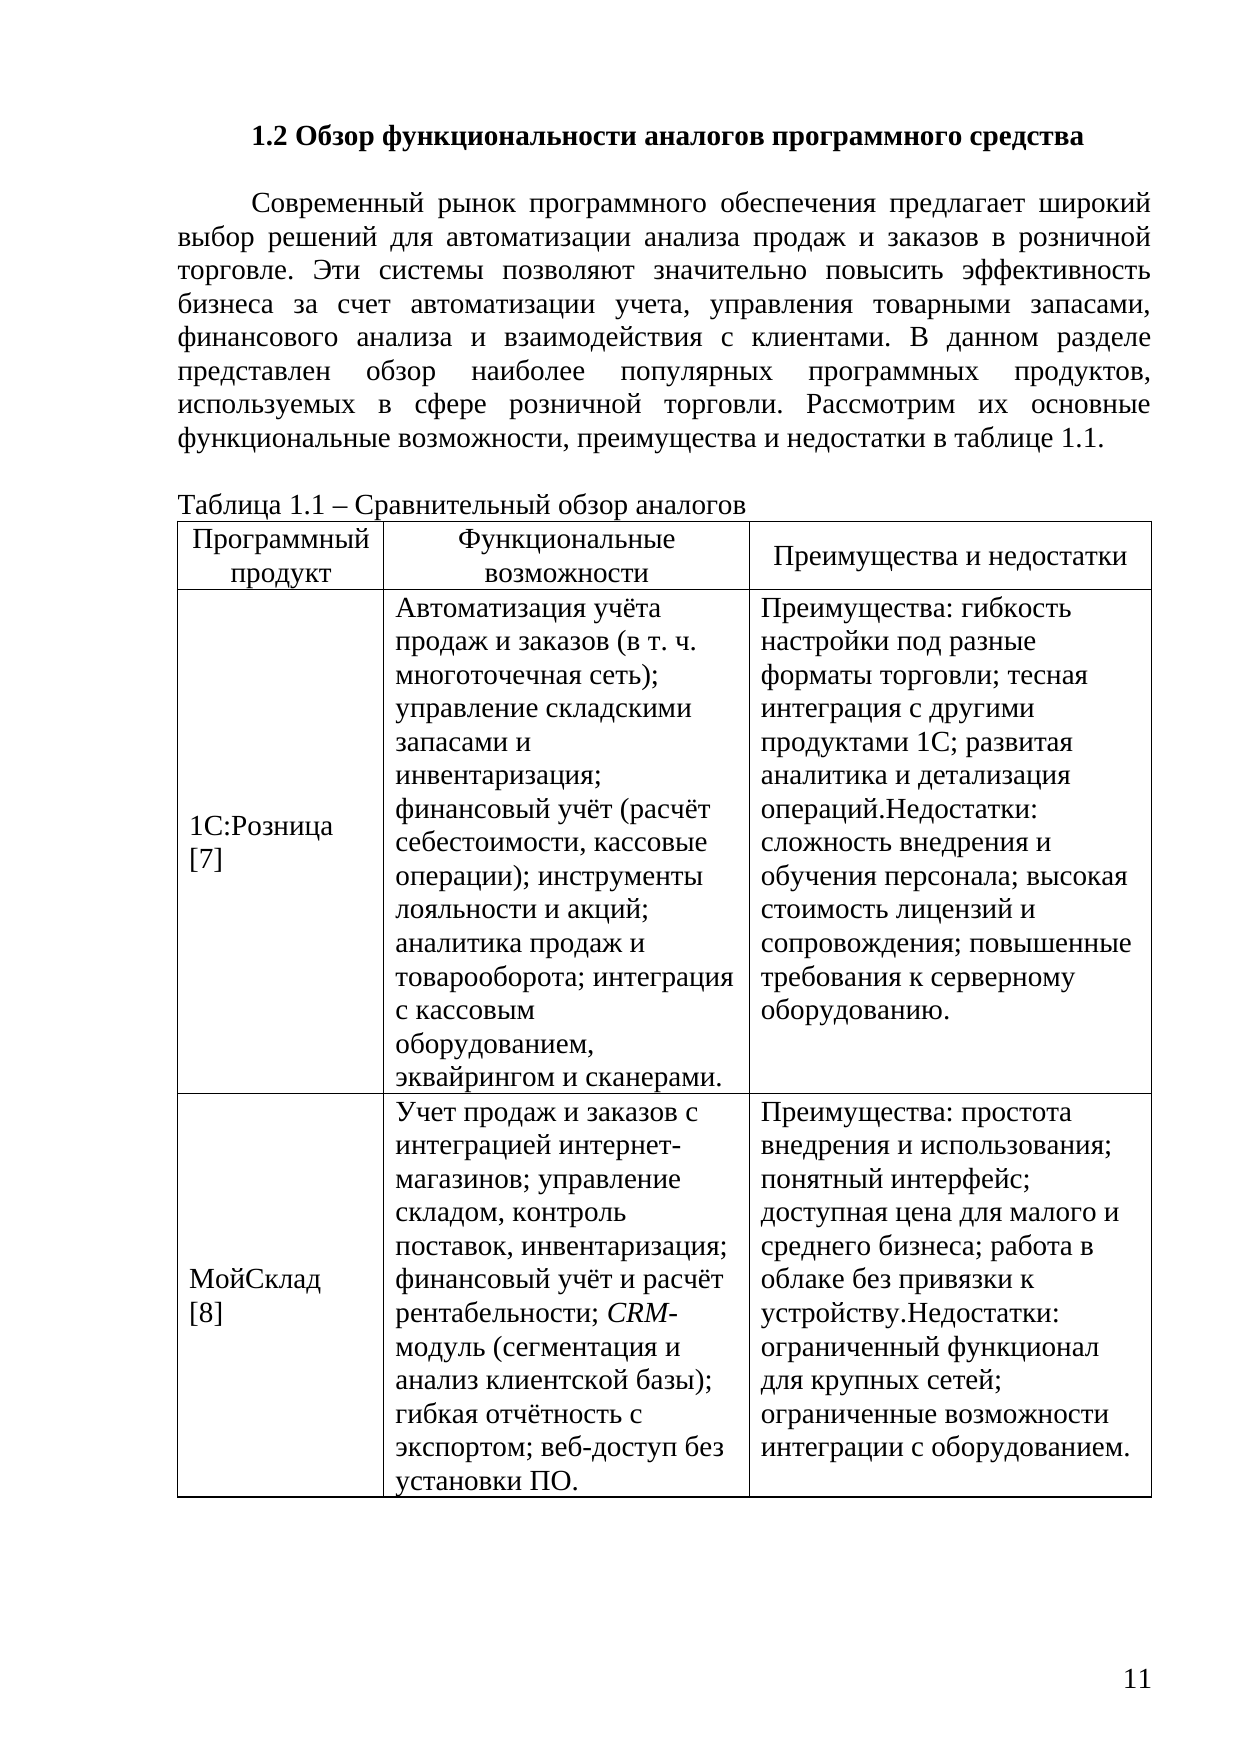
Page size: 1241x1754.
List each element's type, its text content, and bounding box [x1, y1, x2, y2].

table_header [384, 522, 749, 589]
text Таблица 1.1 – Сравнительный обзор аналогов [177, 487, 1152, 521]
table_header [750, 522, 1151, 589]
text Современный рынок программного обеспечения предлагает широкий выбор решений для автоматизации анализа продаж и заказов в розничной торговле. Эти системы позволяют значительно повысить эффективность бизнеса за счет автоматизации учета, управления товарными запасами, финансового анализа и взаимодействия с клиентами. В данном разделе представлен обзор наиболее популярных программных продуктов, используемых в сфере розничной торговли. Рассмотрим их основные функциональные возможности, преимущества и недостатки в таблице 1.1. [177, 185, 1152, 453]
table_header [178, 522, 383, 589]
text 1.2 Обзор функциональности аналогов программного средства [177, 118, 1152, 152]
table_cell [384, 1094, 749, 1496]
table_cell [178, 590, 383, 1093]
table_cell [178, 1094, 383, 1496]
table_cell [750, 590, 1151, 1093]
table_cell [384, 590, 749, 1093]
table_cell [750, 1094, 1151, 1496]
